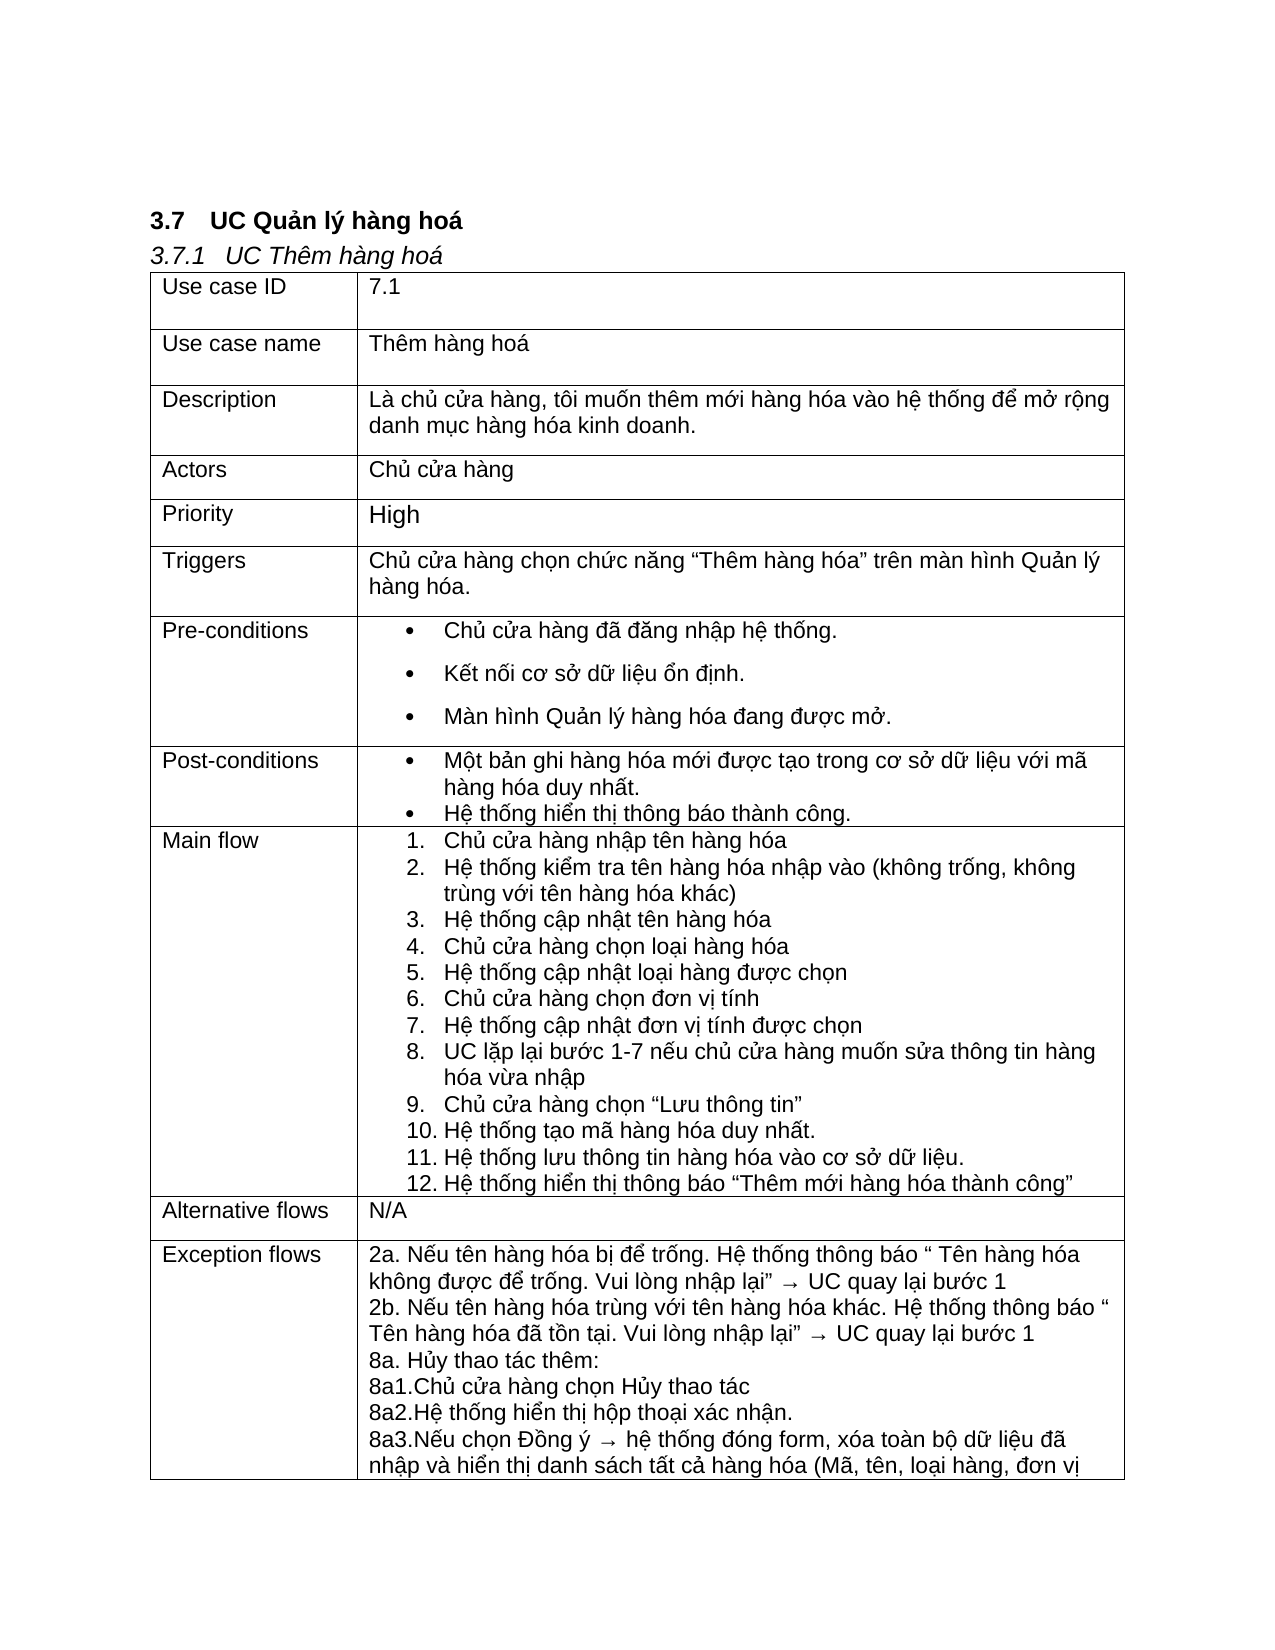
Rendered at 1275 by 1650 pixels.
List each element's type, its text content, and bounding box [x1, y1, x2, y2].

table_cell Một bản ghi hàng hóa mới được tạo trong cơ sở dữ liệu với mã hàng hóa duy nhất. Hệ thống hiển thị thông báo thành công. [358, 747, 1124, 826]
table_cell Main flow [151, 827, 357, 1196]
subtitle UC Thêm hàng hoá [150, 241, 1125, 270]
table_cell Pre-conditions [151, 617, 357, 746]
table_cell Actors [151, 456, 357, 499]
table_cell Post-conditions [151, 747, 357, 826]
table_header Use case ID [151, 273, 357, 328]
table_cell Alternative flows [151, 1197, 357, 1240]
table_cell Use case name [151, 330, 357, 384]
table_cell Chủ cửa hàng nhập tên hàng hóa Hệ thống kiểm tra tên hàng hóa nhập vào (không trống, không trùng với tên hàng hóa khác) Hệ thống cập nhật tên hàng hóa Chủ cửa hàng chọn loại hàng hóa Hệ thống cập nhật loại hàng được chọn Chủ cửa hàng chọn đơn vị tính Hệ thống cập nhật đơn vị tính được chọn UC lặp lại bước 1-7 nếu chủ cửa hàng muốn sửa thông tin hàng hóa vừa nhập Chủ cửa hàng chọn “Lưu thông tin” Hệ thống tạo mã hàng hóa duy nhất. Hệ thống lưu thông tin hàng hóa vào cơ sở dữ liệu. Hệ thống hiển thị thông báo “Thêm mới hàng hóa thành công” [358, 827, 1124, 1196]
table_cell Chủ cửa hàng đã đăng nhập hệ thống. Kết nối cơ sở dữ liệu ổn định. Màn hình Quản lý hàng hóa đang được mở. [358, 617, 1124, 746]
table_cell Chủ cửa hàng [358, 456, 1124, 499]
table_cell Triggers [151, 547, 357, 616]
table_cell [358, 1241, 1124, 1478]
table_cell Là chủ cửa hàng, tôi muốn thêm mới hàng hóa vào hệ thống để mở rộng danh mục hàng hóa kinh doanh. [358, 386, 1124, 455]
table_cell N/A [358, 1197, 1124, 1240]
table_cell Description [151, 386, 357, 455]
subtitle UC Quản lý hàng hoá [150, 206, 1125, 235]
table_cell Exception flows [151, 1241, 357, 1478]
table_cell High [358, 500, 1124, 546]
table_cell Priority [151, 500, 357, 546]
table_header 7.1 [358, 273, 1124, 328]
table_cell Thêm hàng hoá [358, 330, 1124, 384]
table_cell Chủ cửa hàng chọn chức năng “Thêm hàng hóa” trên màn hình Quản lý hàng hóa. [358, 547, 1124, 616]
